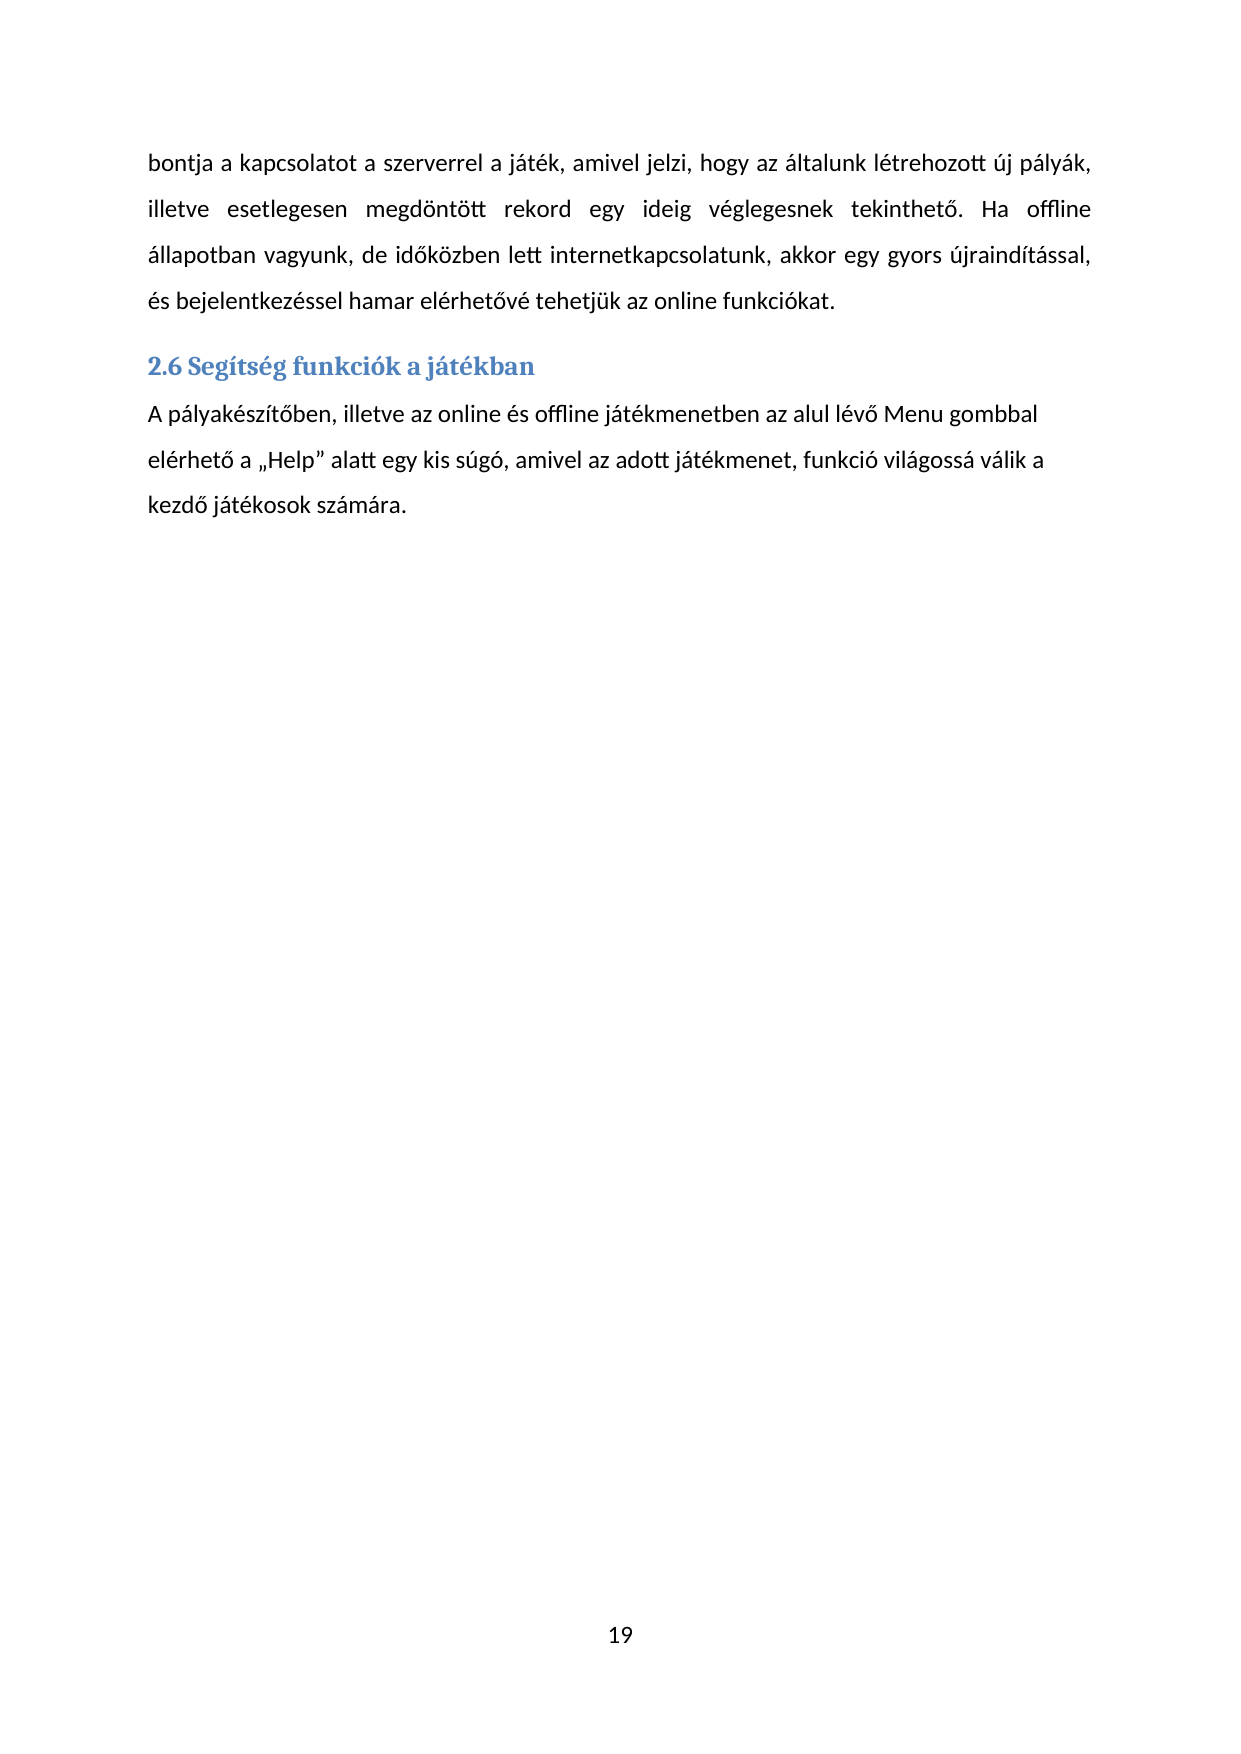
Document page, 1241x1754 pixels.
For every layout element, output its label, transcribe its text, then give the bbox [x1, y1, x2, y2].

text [148, 148, 1093, 315]
subtitle 2.6 Segítség funkciók a játékban [148, 351, 1093, 382]
text A pályakészítőben, illetve az online és offline játékmenetben az alul lévő Menu gombbal elérhető a „Help” alatt egy kis súgó, amivel az adott játékmenet, funkció világossá válik a kezdő játékosok számára. [148, 398, 1093, 520]
